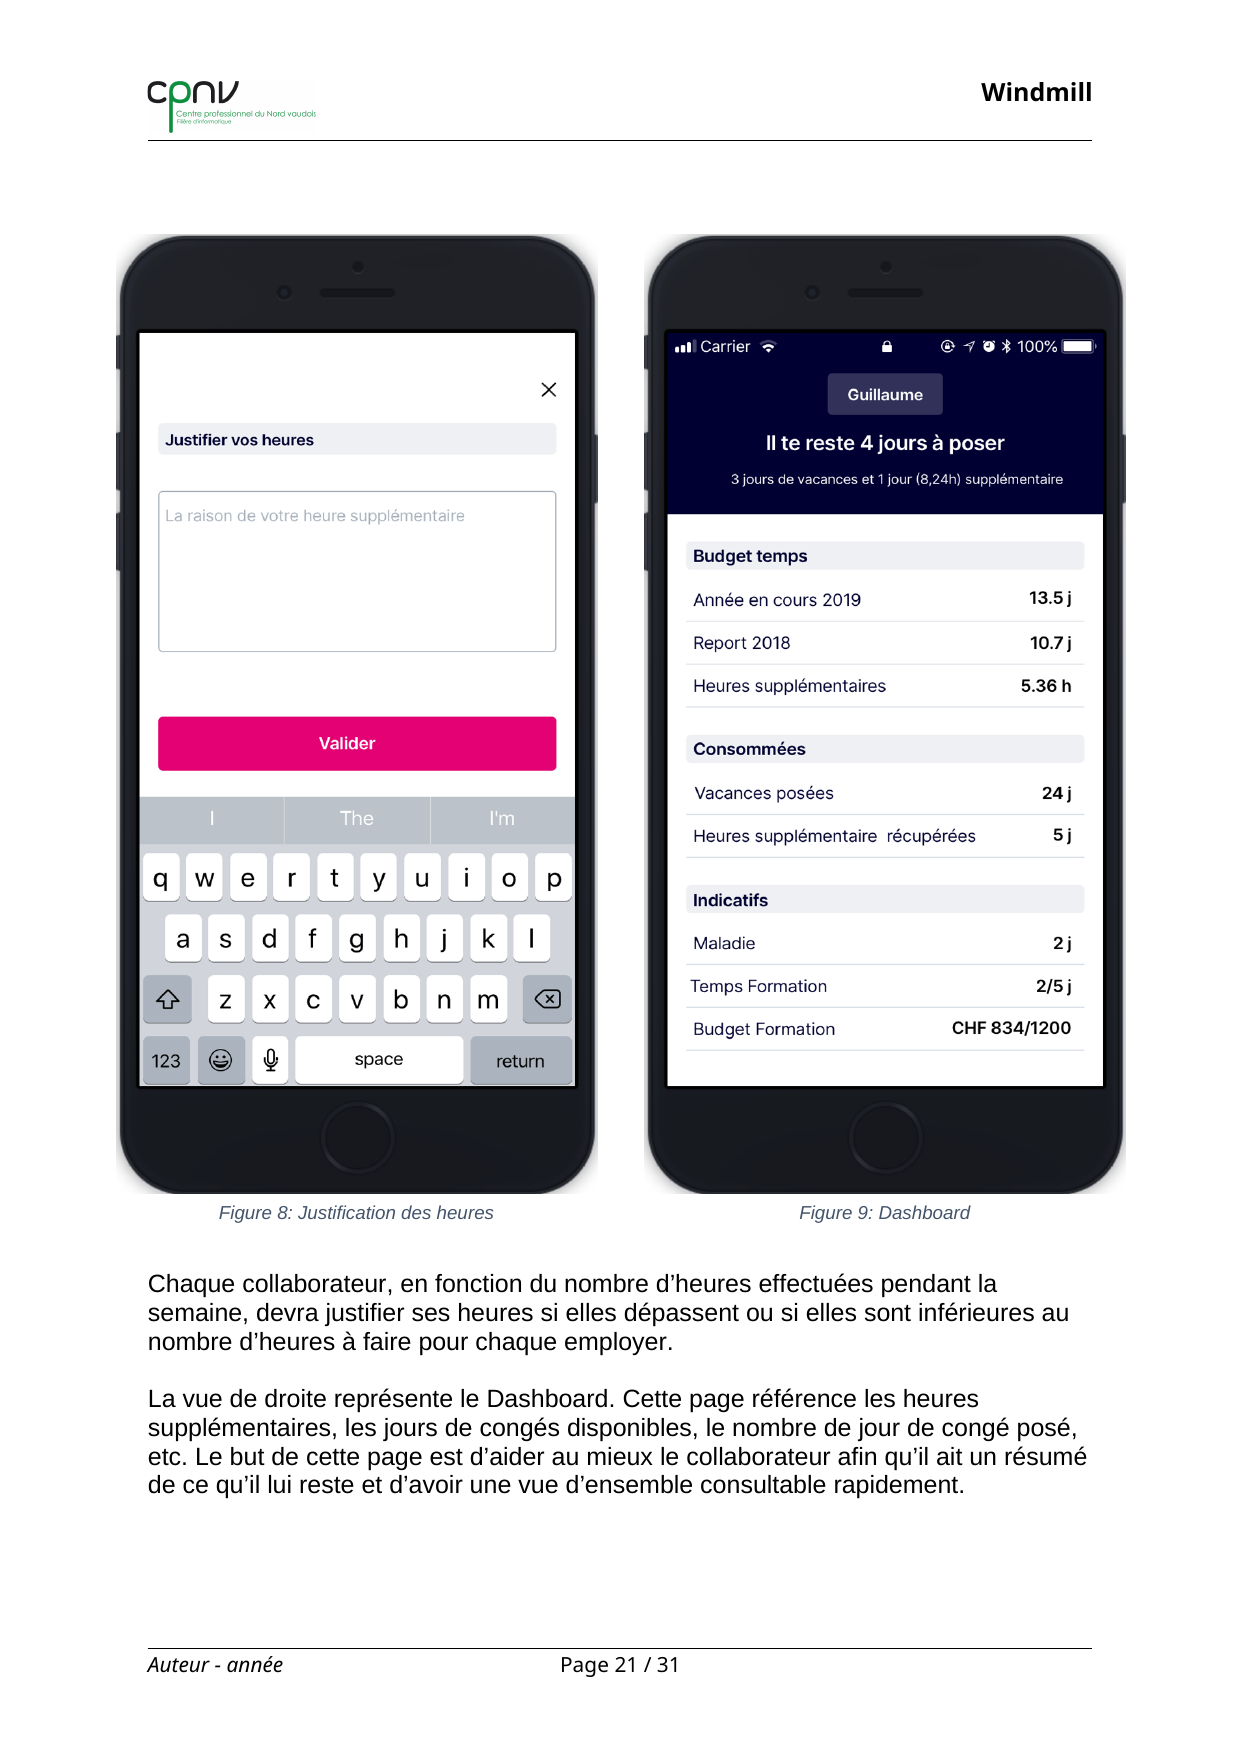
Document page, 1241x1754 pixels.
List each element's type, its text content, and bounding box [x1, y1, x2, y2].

picture [644, 234, 1126, 1194]
text La vue de droite représente le Dashboard. Cette page référence les heures supplémentaires, les jours de congés disponibles, le nombre de jour de congé posé, etc. Le but de cette page est d’aider au mieux le collaborateur afin qu’il ait un résumé de ce qu’il lui reste et d’avoir une vue d’ensemble consultable rapidement. [148, 1384, 1092, 1499]
picture [116, 234, 598, 1194]
picture [147, 81, 316, 133]
